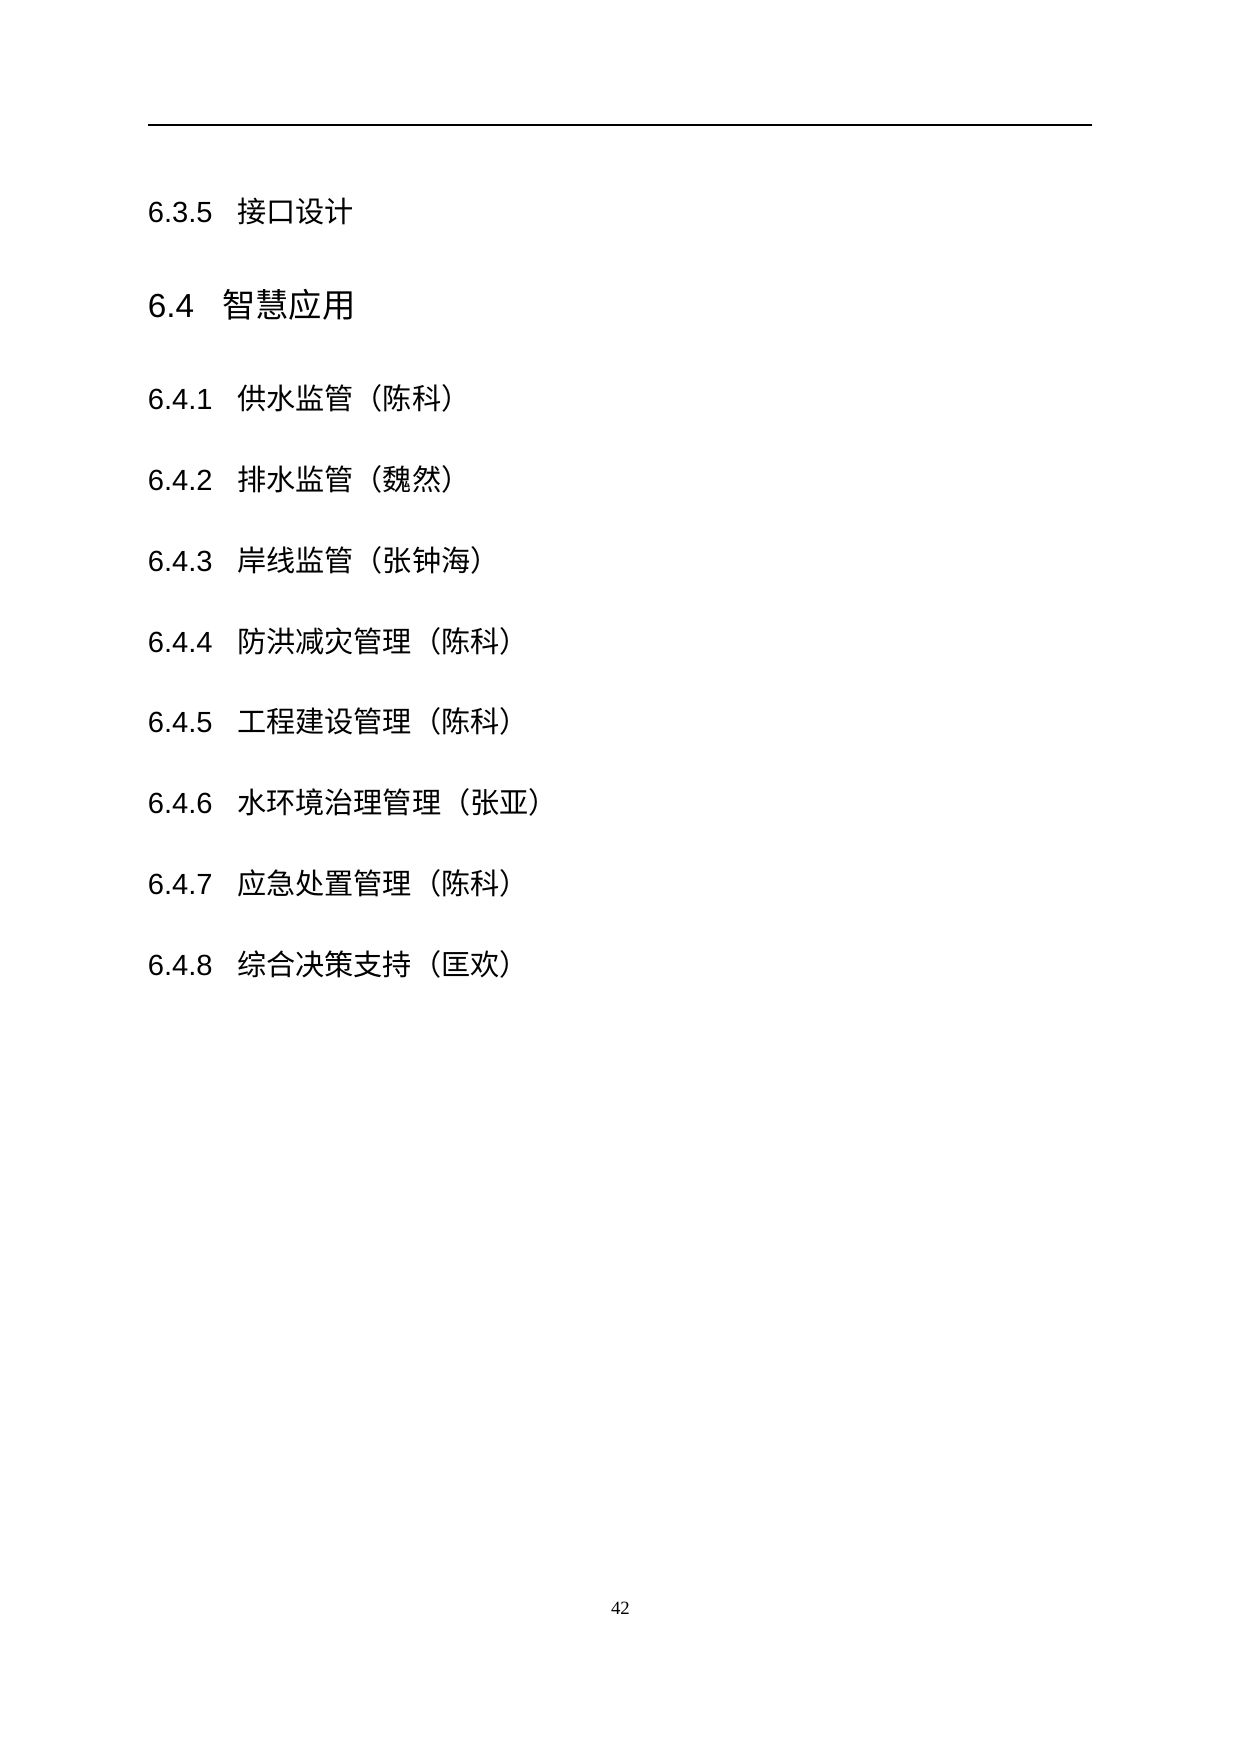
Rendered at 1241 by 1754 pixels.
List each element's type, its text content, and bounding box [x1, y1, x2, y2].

subtitle 供水监管（陈科） [148, 356, 1092, 437]
subtitle 排水监管（魏然） [148, 437, 1092, 518]
subtitle 岸线监管（张钟海） [148, 518, 1092, 599]
subtitle 综合决策支持（匡欢） [148, 922, 1092, 1003]
subtitle 防洪减灾管理（陈科） [148, 599, 1092, 680]
subtitle 接口设计 [148, 170, 1092, 251]
subtitle 应急处置管理（陈科） [148, 841, 1092, 922]
subtitle 水环境治理管理（张亚） [148, 761, 1092, 841]
subtitle 工程建设管理（陈科） [148, 680, 1092, 761]
subtitle 智慧应用 [148, 263, 1092, 344]
